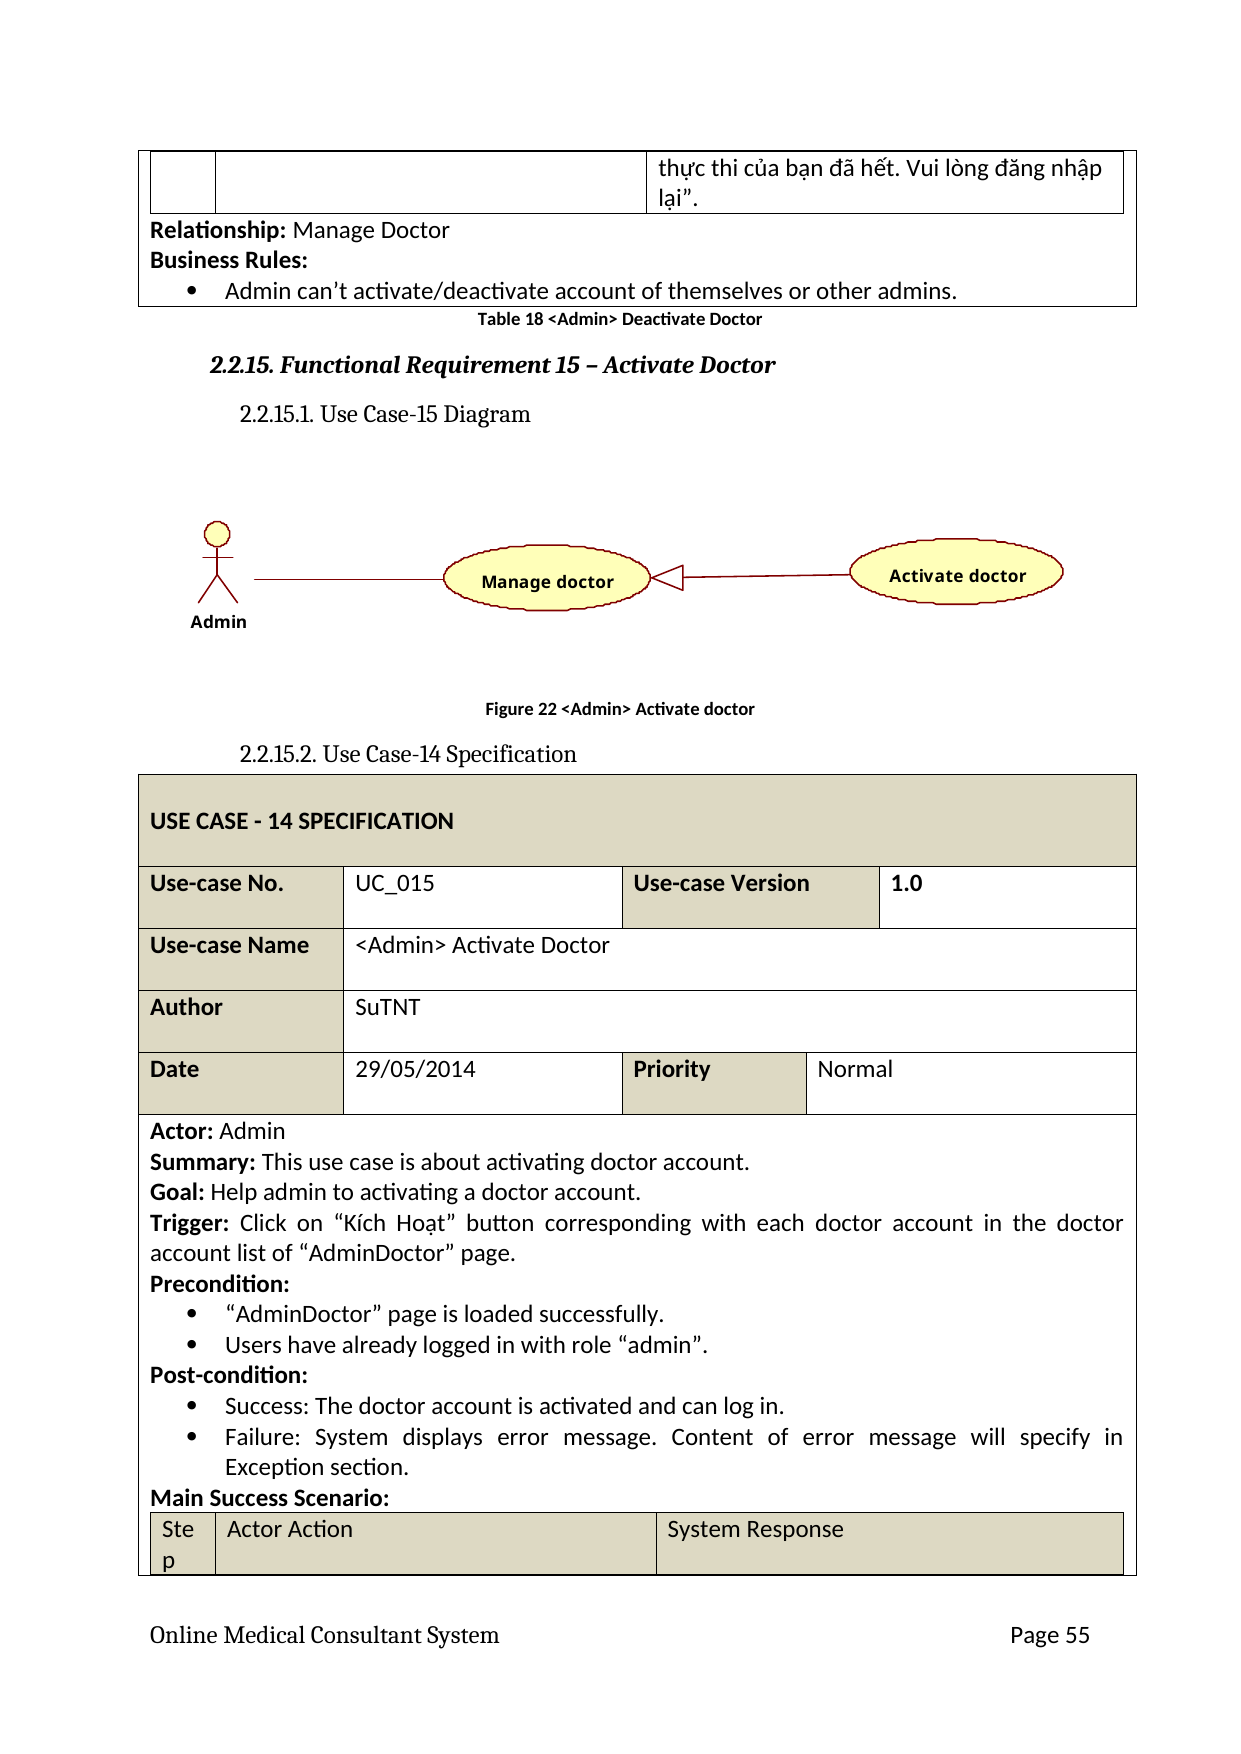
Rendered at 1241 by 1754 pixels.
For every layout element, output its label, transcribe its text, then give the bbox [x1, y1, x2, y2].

table_cell Date [139, 1053, 343, 1114]
table_cell <Admin> Activate Doctor [344, 929, 1136, 990]
table_cell Normal [807, 1053, 1136, 1114]
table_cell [139, 1115, 1136, 1575]
table_cell Author [139, 991, 343, 1052]
table_cell UC_015 [344, 867, 622, 928]
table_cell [139, 151, 1136, 306]
table_cell 29/05/2014 [344, 1053, 622, 1114]
table_cell 1.0 [880, 867, 1136, 928]
table_cell Use-case Name [139, 929, 343, 990]
subtitle Use Case-15 Diagram [225, 400, 1090, 429]
table_cell Use-case No. [139, 867, 343, 928]
table_header USE CASE - 14 SPECIFICATION [139, 775, 1136, 866]
table_cell Use-case Version [623, 867, 879, 928]
subtitle Functional Requirement 15 – Activate Doctor [210, 351, 1090, 379]
table_cell Priority [623, 1053, 806, 1114]
table_cell SuTNT [344, 991, 1136, 1052]
subtitle Use Case-14 Specification [225, 740, 1090, 769]
